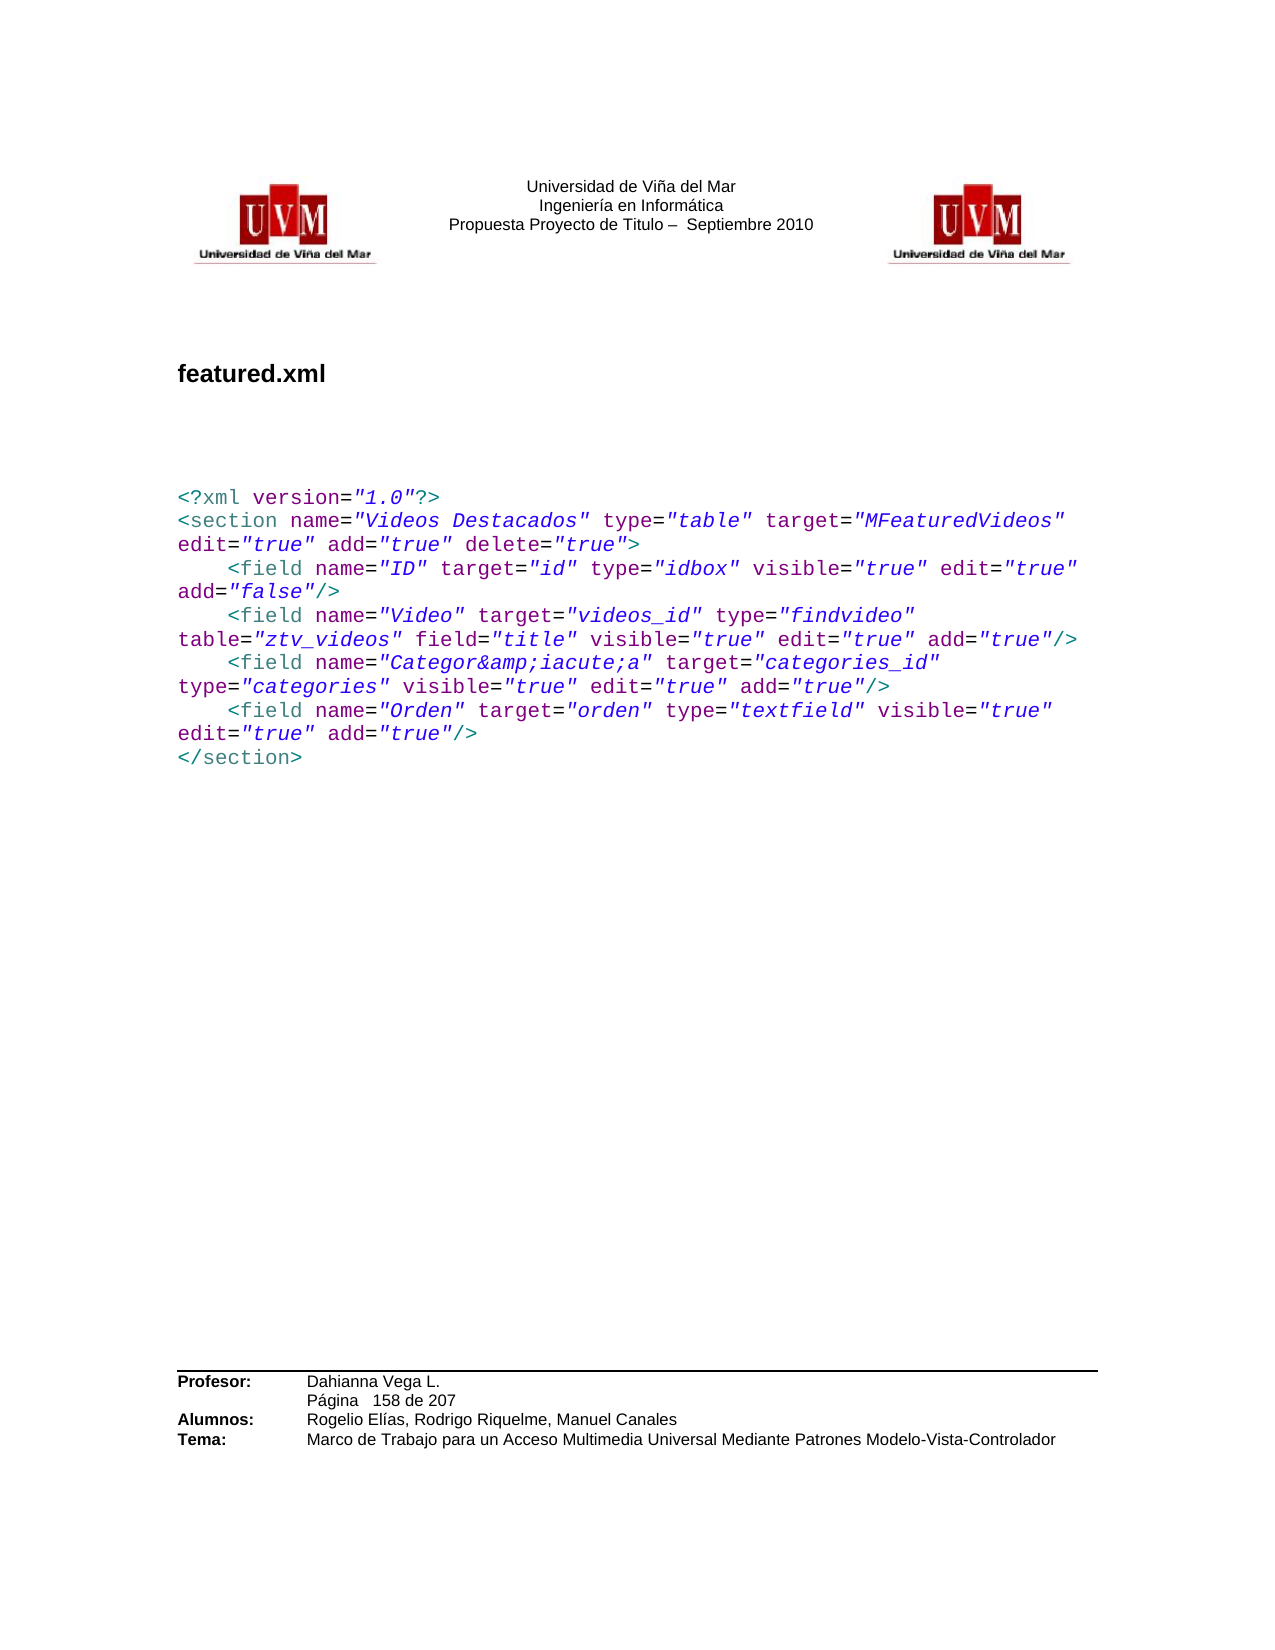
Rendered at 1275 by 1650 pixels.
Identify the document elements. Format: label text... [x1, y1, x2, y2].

text <section name="Videos Destacados" type="table" target="MFeaturedVideos" edit="true" add="true" delete="true"> [177, 510, 1098, 558]
picture [177, 176, 390, 267]
text <field name="Orden" target="orden" type="textfield" visible="true" edit="true" add="true"/> [177, 699, 1098, 747]
text featured.xml [177, 359, 1098, 388]
text <field name="Video" target="videos_id" type="findvideo" table="ztv_videos" field="title" visible="true" edit="true" add="true"/> [177, 605, 1098, 652]
picture [871, 176, 1084, 267]
text <field name="ID" target="id" type="idbox" visible="true" edit="true" add="false"/> [177, 558, 1098, 605]
text <field name="Categor&amp;iacute;a" target="categories_id" type="categories" visible="true" edit="true" add="true"/> [177, 652, 1098, 699]
text <?xml version="1.0"?> [177, 487, 1098, 510]
text </section> [177, 747, 1098, 771]
